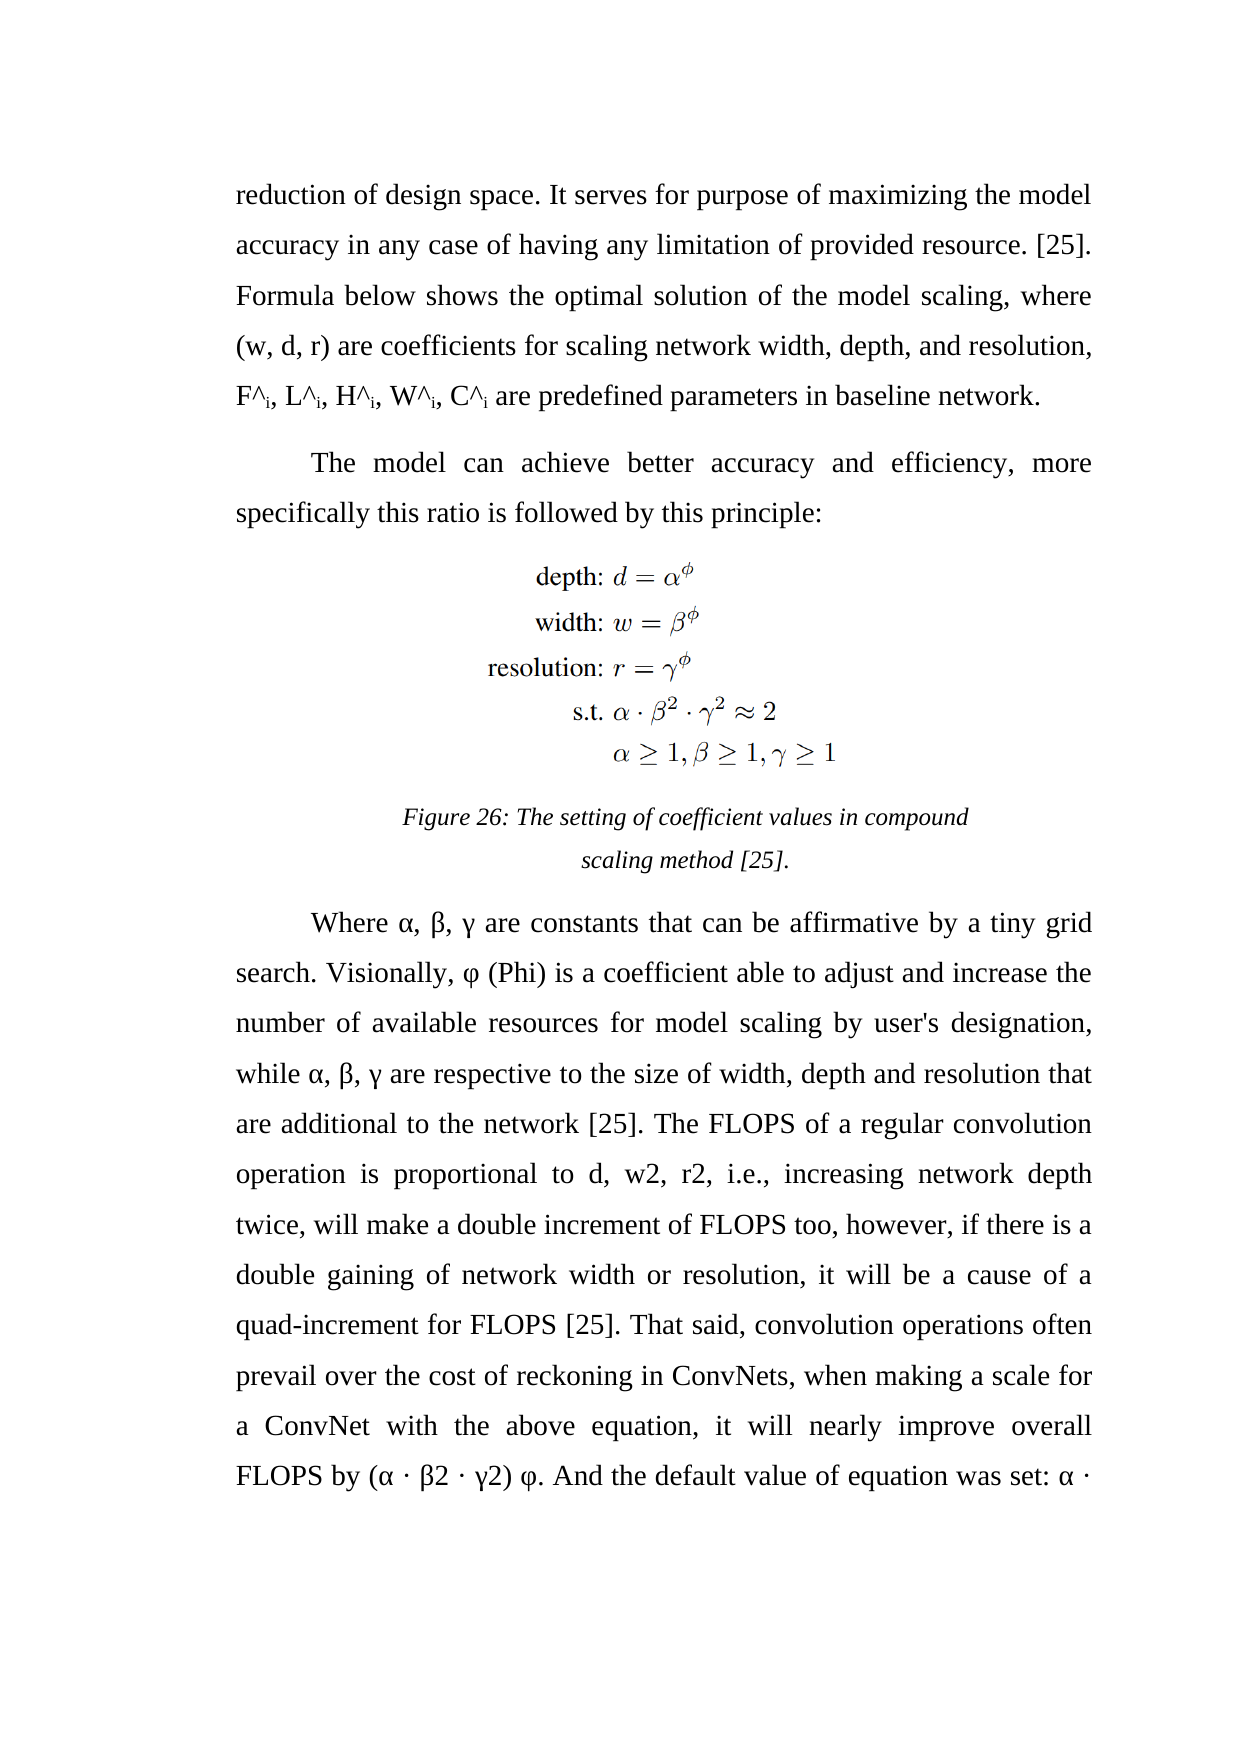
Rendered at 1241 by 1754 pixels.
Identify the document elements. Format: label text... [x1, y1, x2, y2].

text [236, 905, 1093, 1492]
picture [484, 562, 845, 772]
text Figure 26: The setting of coefficient values in compound scaling method [25]. [386, 802, 986, 874]
text The model can achieve better accuracy and efficiency, more specifically this ratio is followed by this principle: [236, 445, 1093, 529]
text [236, 177, 1093, 412]
